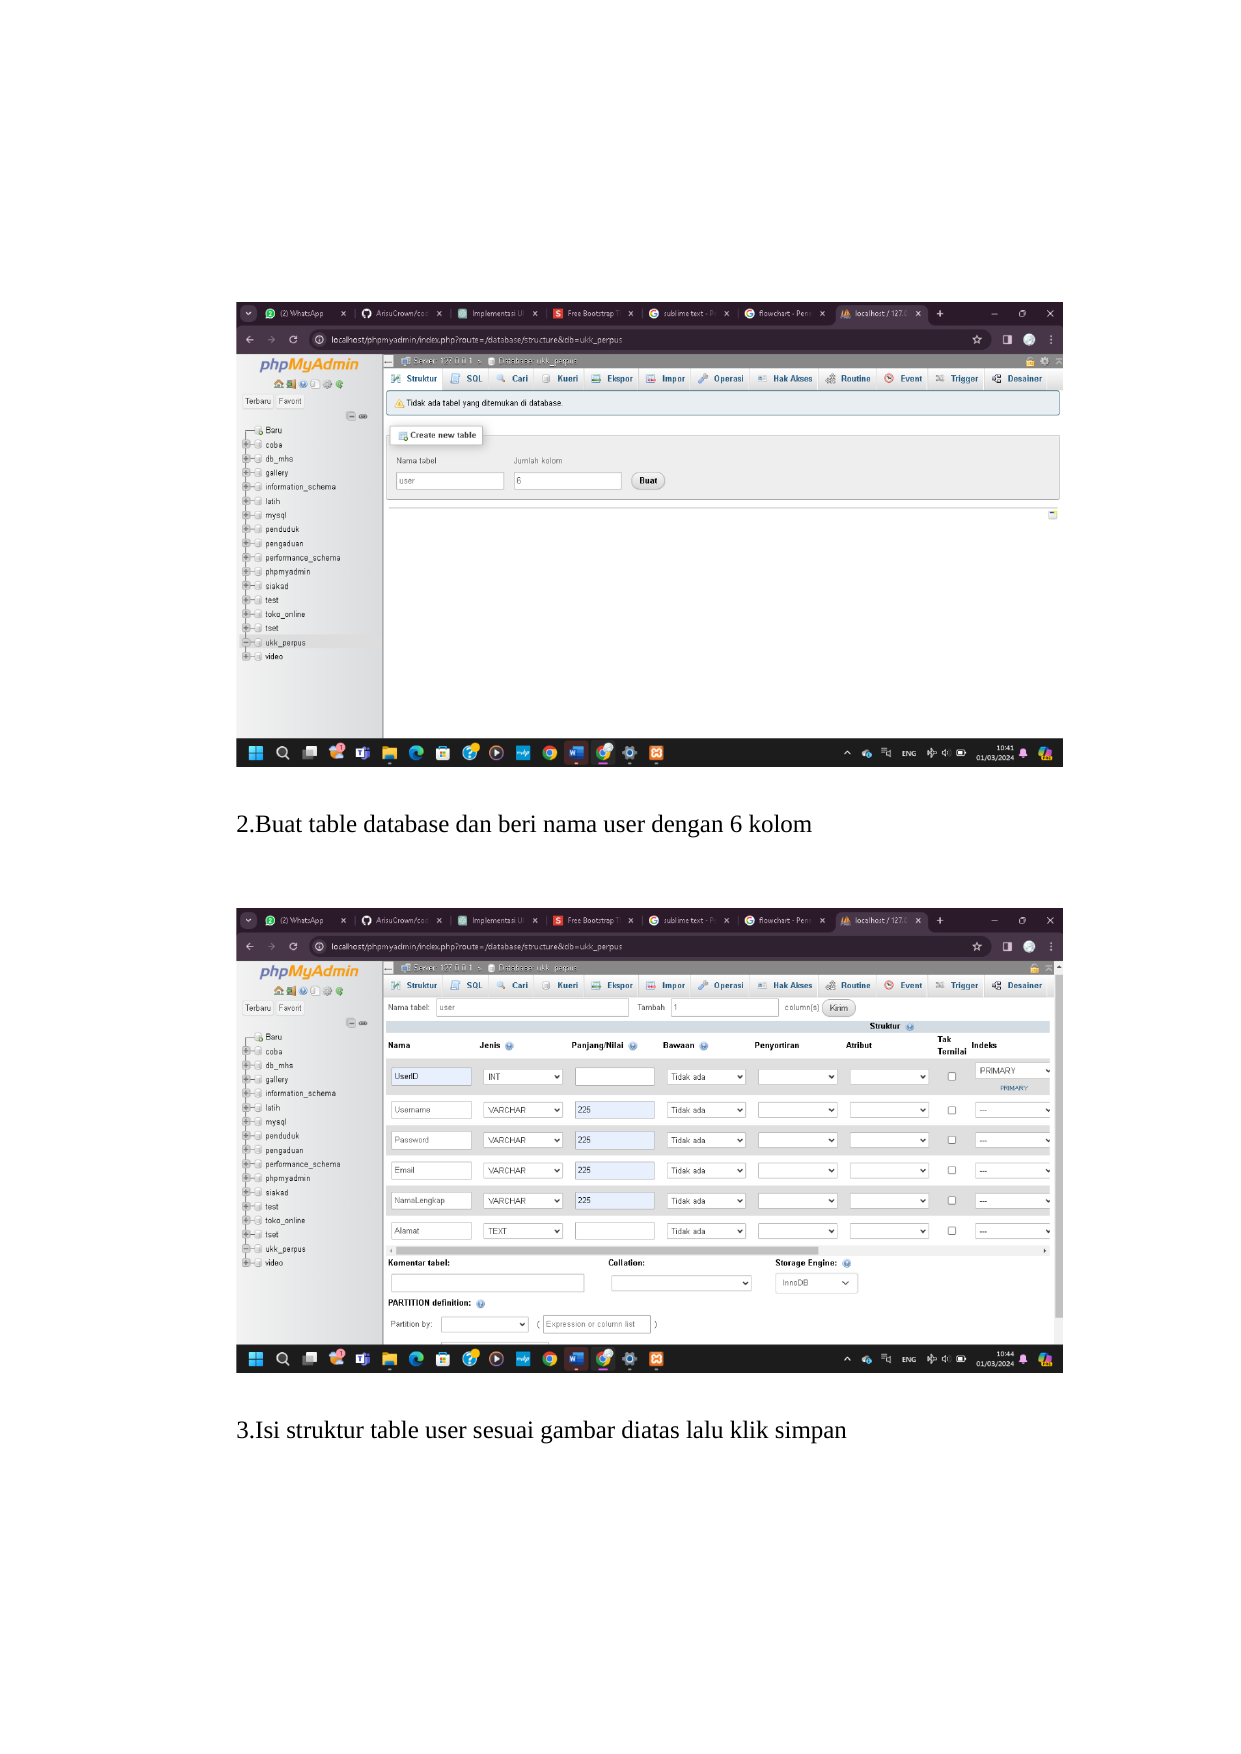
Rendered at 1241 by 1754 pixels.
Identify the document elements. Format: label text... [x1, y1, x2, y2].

text 2.Buat table database dan beri nama user dengan 6 kolom [236, 804, 1063, 842]
picture [236, 302, 1063, 767]
picture [236, 908, 1063, 1373]
text 3.Isi struktur table user sesuai gambar diatas lalu klik simpan [236, 1411, 1063, 1448]
